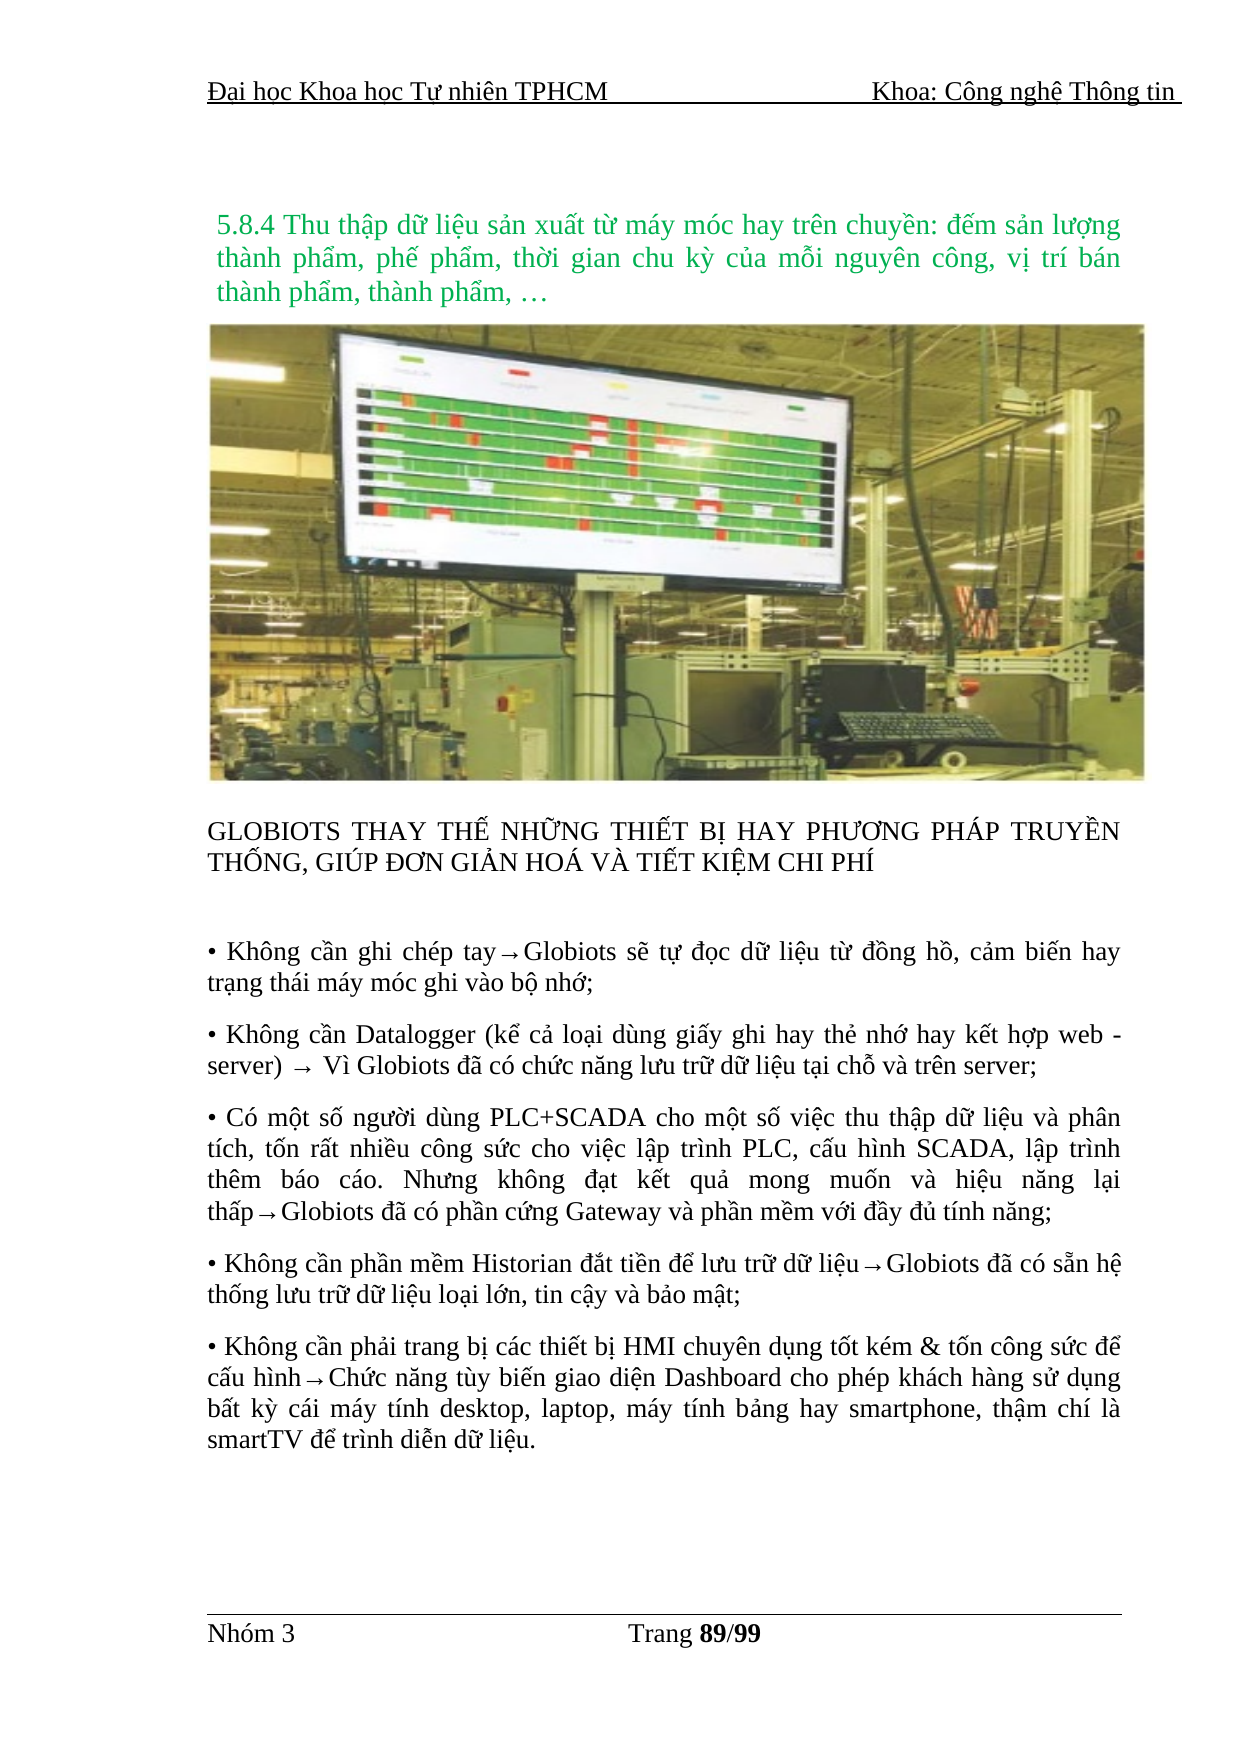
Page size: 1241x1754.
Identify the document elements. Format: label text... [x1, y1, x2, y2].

text • Không cần phải trang bị các thiết bị HMI chuyên dụng tốt kém & tốn công sức để cấu hình→Chức năng tùy biến giao diện Dashboard cho phép khách hàng sử dụng bất kỳ cái máy tính desktop, laptop, máy tính bảng hay smartphone, thậm chí là smartTV để trình diễn dữ liệu. [207, 1330, 1122, 1454]
picture [206, 323, 1152, 784]
text GLOBIOTS THAY THẾ NHỮNG THIẾT BỊ HAY PHƯƠNG PHÁP TRUYỀN THỐNG, GIÚP ĐƠN GIẢN HOÁ VÀ TIẾT KIỆM CHI PHÍ [207, 815, 1122, 877]
text • Có một số người dùng PLC+SCADA cho một số việc thu thập dữ liệu và phân tích, tốn rất nhiều công sức cho việc lập trình PLC, cấu hình SCADA, lập trình thêm báo cáo. Nhưng không đạt kết quả mong muốn và hiệu năng lại thấp→Globiots đã có phần cứng Gateway và phần mềm với đầy đủ tính năng; [207, 1101, 1122, 1226]
subtitle 5.8.4 Thu thập dữ liệu sản xuất từ máy móc hay trên chuyền: đếm sản lượng thành phẩm, phế phẩm, thời gian chu kỳ của mỗi nguyên công, vị trí bán thành phẩm, thành phẩm, … [216, 207, 1122, 308]
text • Không cần phần mềm Historian đắt tiền để lưu trữ dữ liệu→Globiots đã có sẵn hệ thống lưu trữ dữ liệu loại lớn, tin cậy và bảo mật; [207, 1247, 1122, 1309]
text • Không cần ghi chép tay→Globiots sẽ tự đọc dữ liệu từ đồng hồ, cảm biến hay trạng thái máy móc ghi vào bộ nhớ; [207, 935, 1122, 997]
text • Không cần Datalogger (kể cả loại dùng giấy ghi hay thẻ nhớ hay kết hợp web - server) → Vì Globiots đã có chức năng lưu trữ dữ liệu tại chỗ và trên server; [207, 1018, 1122, 1081]
